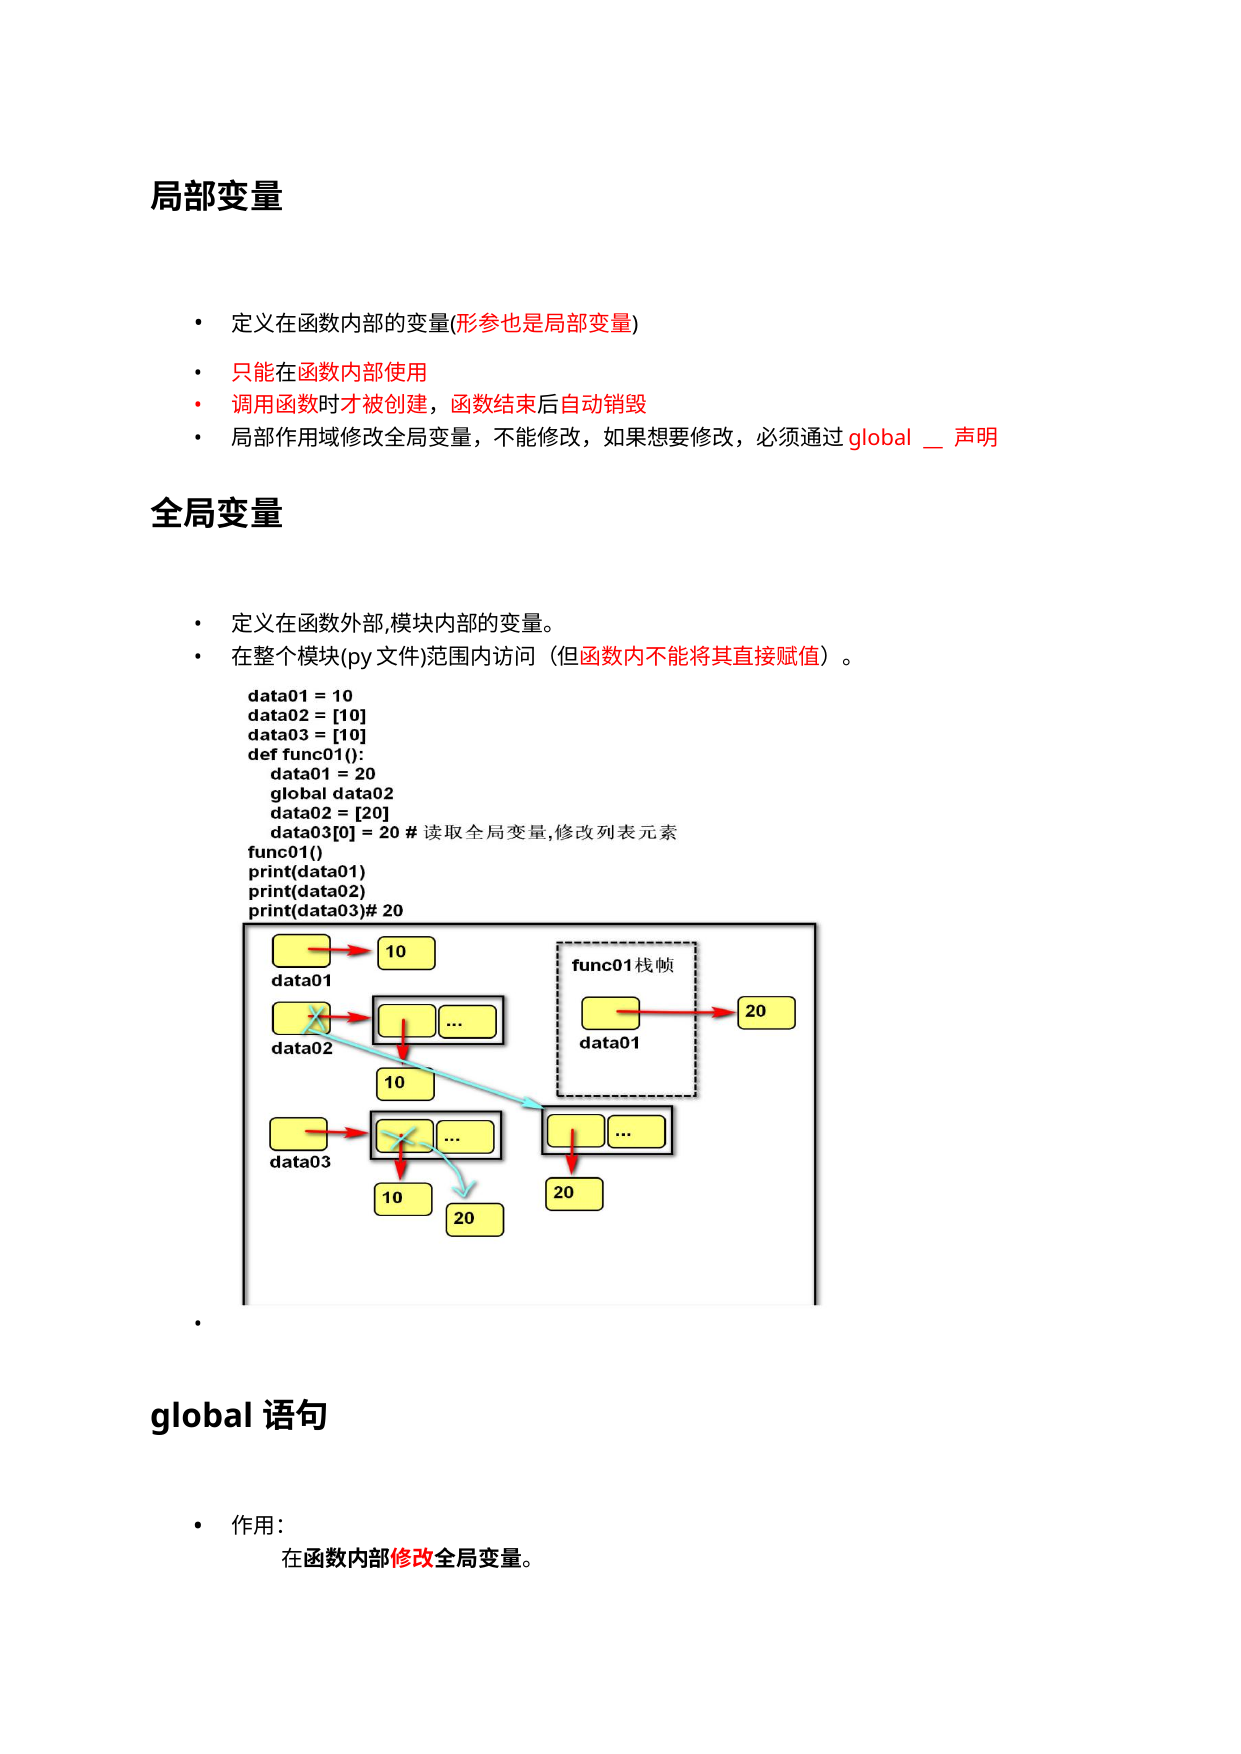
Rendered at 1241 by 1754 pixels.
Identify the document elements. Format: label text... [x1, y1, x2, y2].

list 定义在函数内部的变量(形参也是局部变量) [194, 289, 1090, 354]
list 调用函数时才被创建，函数结束后自动销毁 [194, 387, 1090, 419]
list 定义在函数外部,模块内部的变量。 [194, 606, 1090, 638]
text 局部变量 [150, 162, 1090, 227]
text global 语句 [150, 1381, 1090, 1446]
text 在函数内部修改全局变量。 [281, 1540, 1090, 1573]
text 全局变量 [150, 479, 1090, 544]
picture [231, 686, 834, 1332]
list 作用： [194, 1508, 1090, 1540]
list 局部作用域修改全局变量，不能修改，如果想要修改，必须通过global __ 声明 [194, 419, 1090, 452]
list 只能在函数内部使用 [194, 354, 1090, 387]
list 在整个模块(py文件)范围内访问（但函数内不能将其直接赋值）。 [194, 638, 1090, 671]
